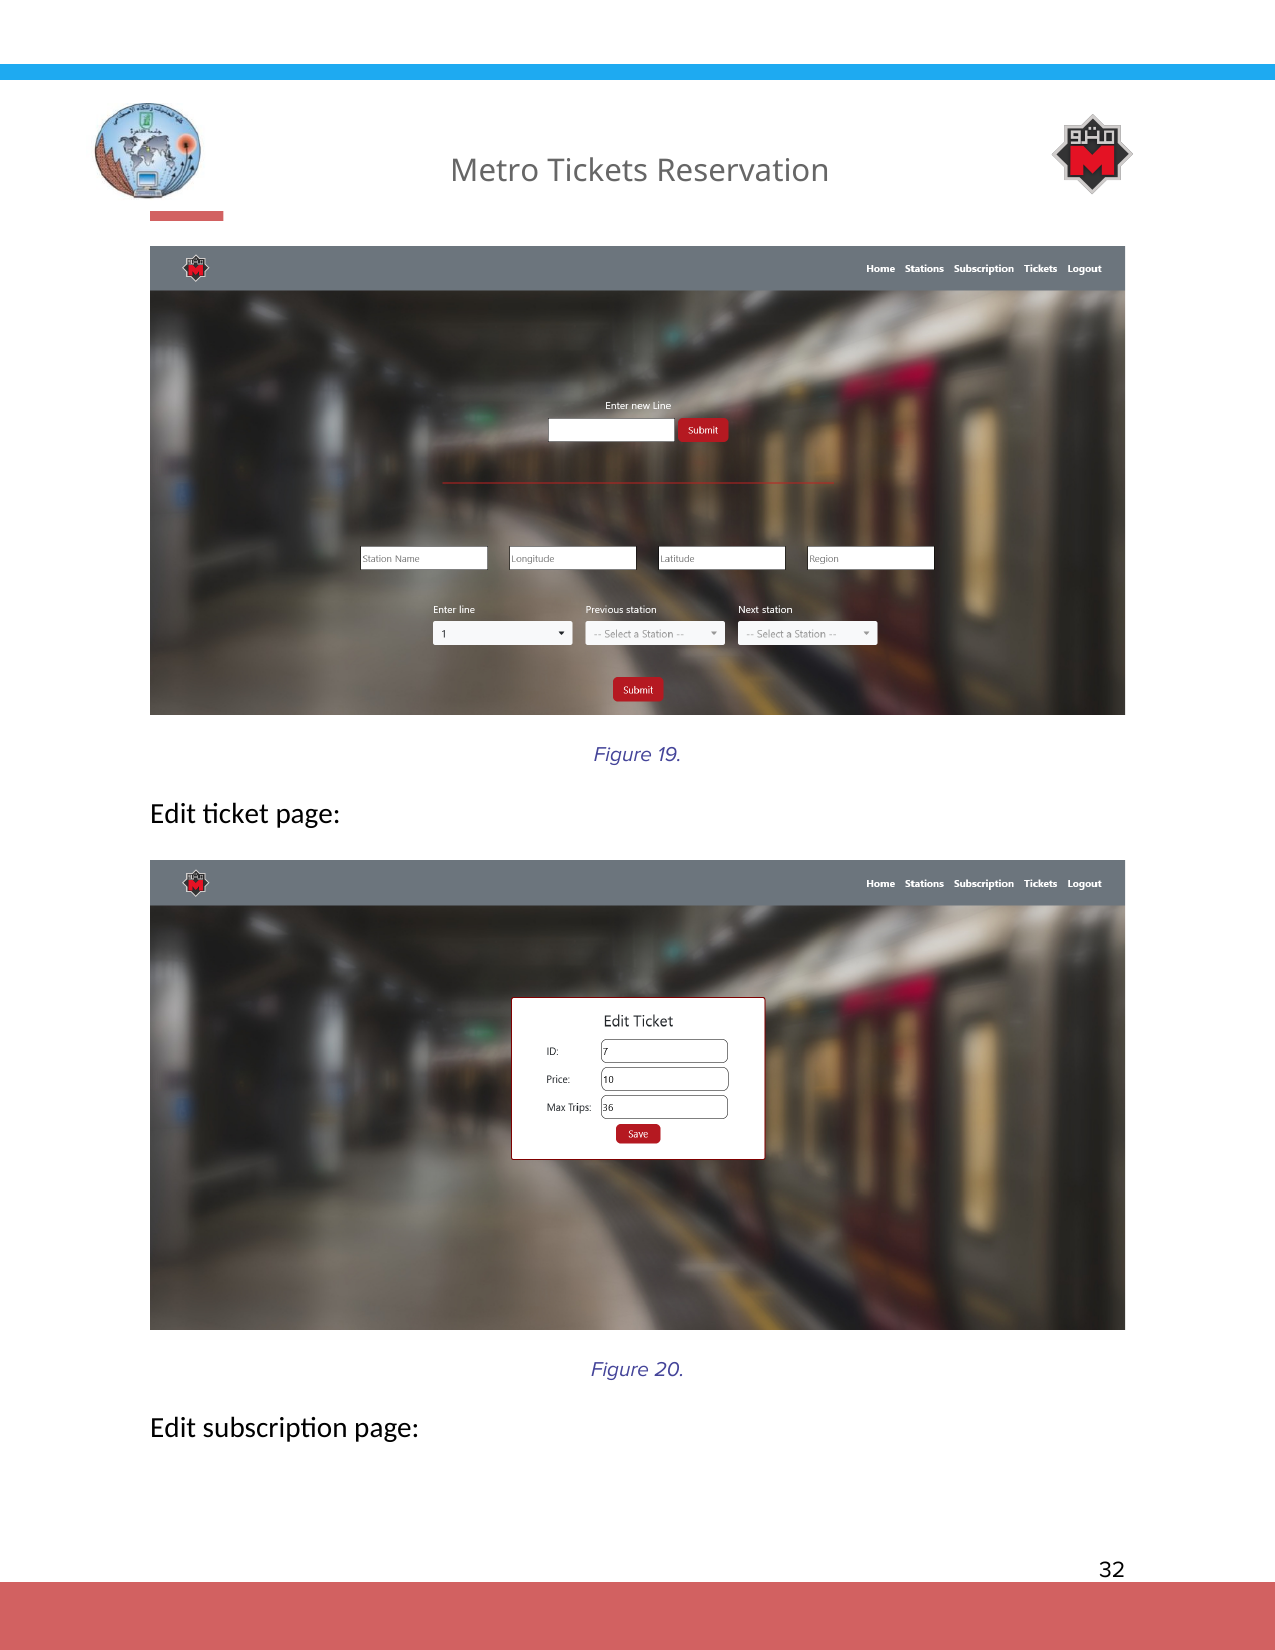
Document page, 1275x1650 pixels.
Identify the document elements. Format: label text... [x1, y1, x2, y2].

picture [150, 211, 224, 221]
picture [1046, 112, 1137, 196]
picture [150, 246, 1125, 715]
text Edit subscription page: [150, 1409, 1125, 1445]
picture [150, 860, 1125, 1330]
picture [86, 103, 215, 205]
picture [0, 1582, 1275, 1650]
text Edit ticket page: [150, 795, 1125, 831]
picture [0, 64, 1275, 80]
text Figure 19. [150, 742, 1125, 768]
text Figure 20. [150, 1357, 1125, 1382]
